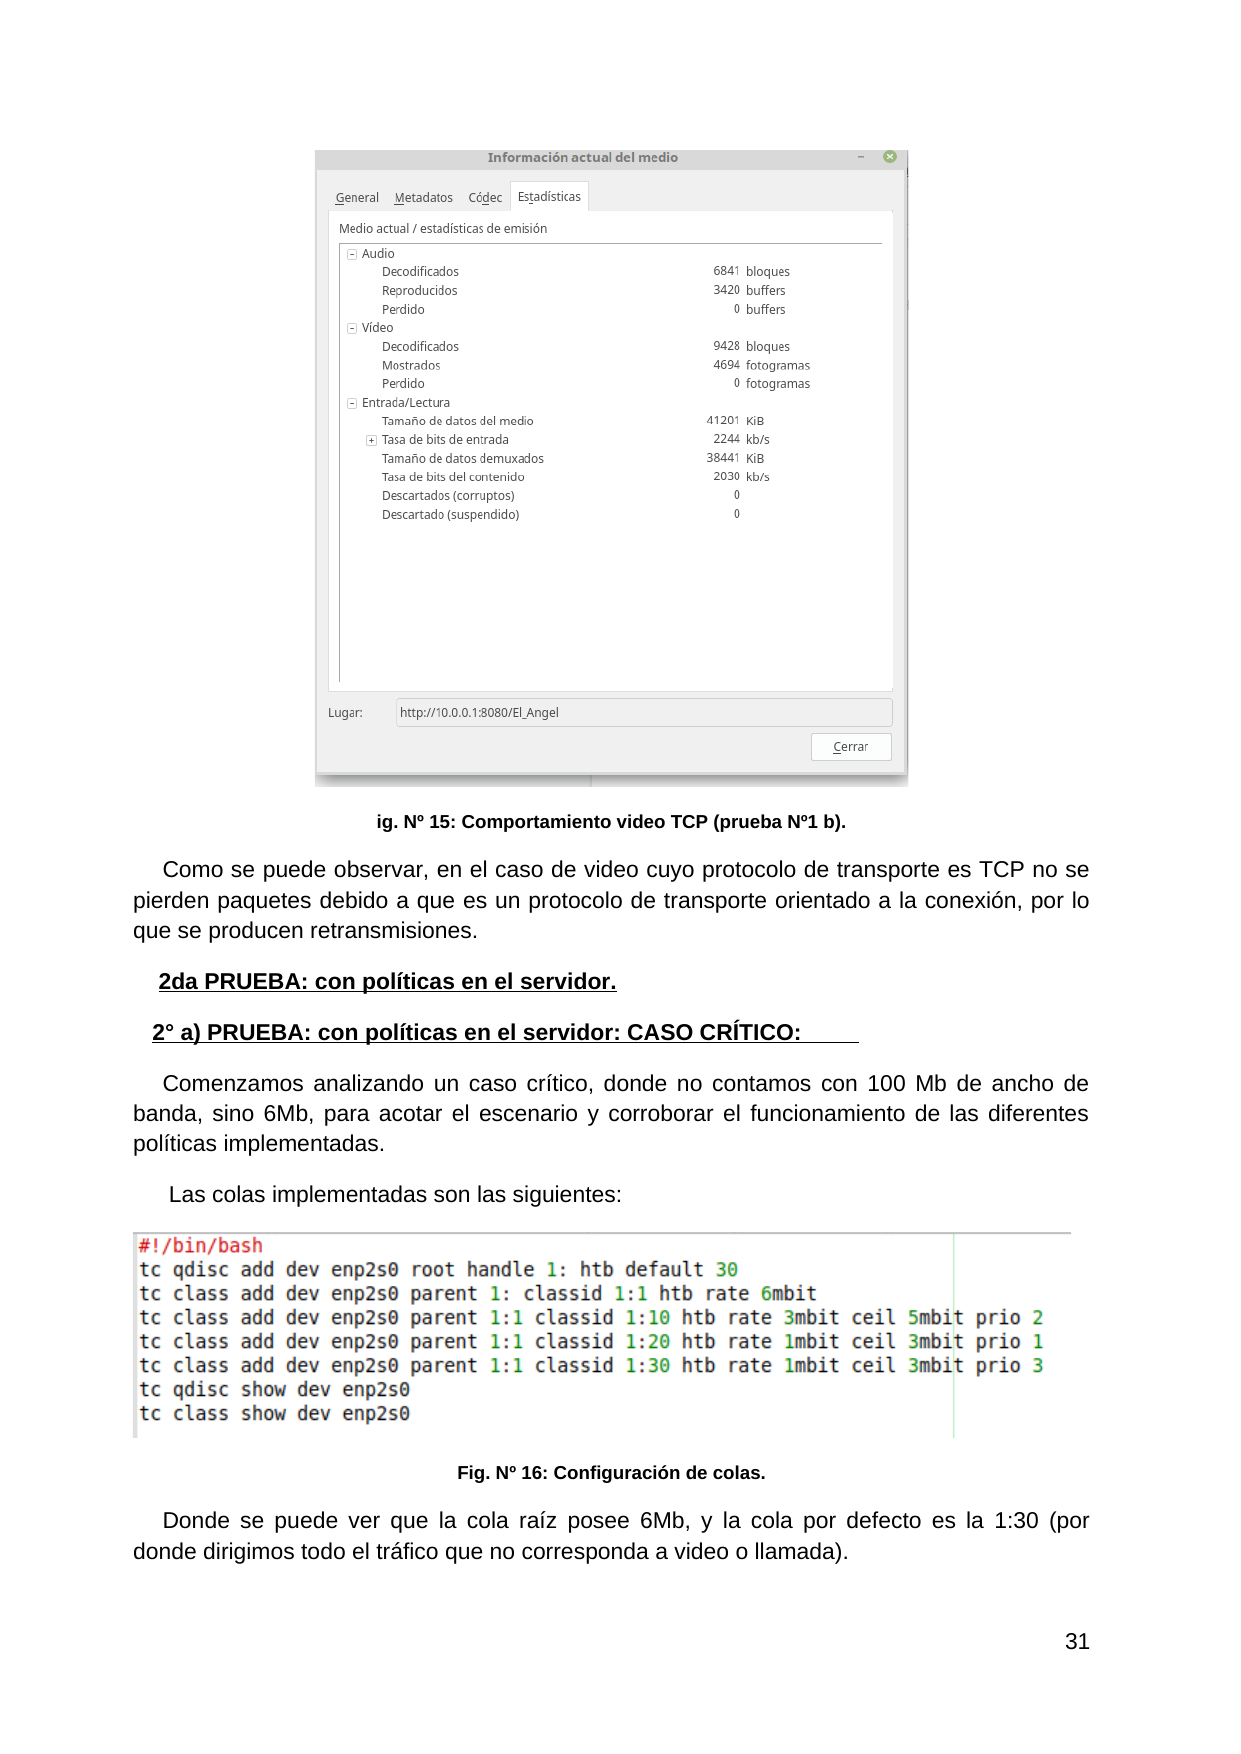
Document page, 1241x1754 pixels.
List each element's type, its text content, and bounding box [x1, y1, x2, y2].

text Comenzamos analizando un caso crítico, donde no contamos con 100 Mb de ancho de banda, sino 6Mb, para acotar el escenario y corroborar el funcionamiento de las diferentes políticas implementadas. [133, 1070, 1090, 1157]
text Las colas implementadas son las siguientes: [133, 1181, 1090, 1208]
picture [314, 150, 909, 787]
text 2° a) PRUEBA: con políticas en el servidor: CASO CRÍTICO: [133, 1019, 1090, 1045]
text 2da PRUEBA: con políticas en el servidor. [133, 968, 1090, 994]
text Fig. Nº 16: Configuración de colas. [133, 1462, 1090, 1483]
text ig. Nº 15: Comportamiento video TCP (prueba Nº1 b). [133, 811, 1090, 832]
picture [132, 1232, 1072, 1438]
text Como se puede observar, en el caso de video cuyo protocolo de transporte es TCP no se pierden paquetes debido a que es un protocolo de transporte orientado a la conexión, por lo que se producen retransmisiones. [133, 856, 1090, 943]
text Donde se puede ver que la cola raíz posee 6Mb, y la cola por defecto es la 1:30 (por donde dirigimos todo el tráfico que no corresponda a video o llamada). [133, 1507, 1090, 1564]
